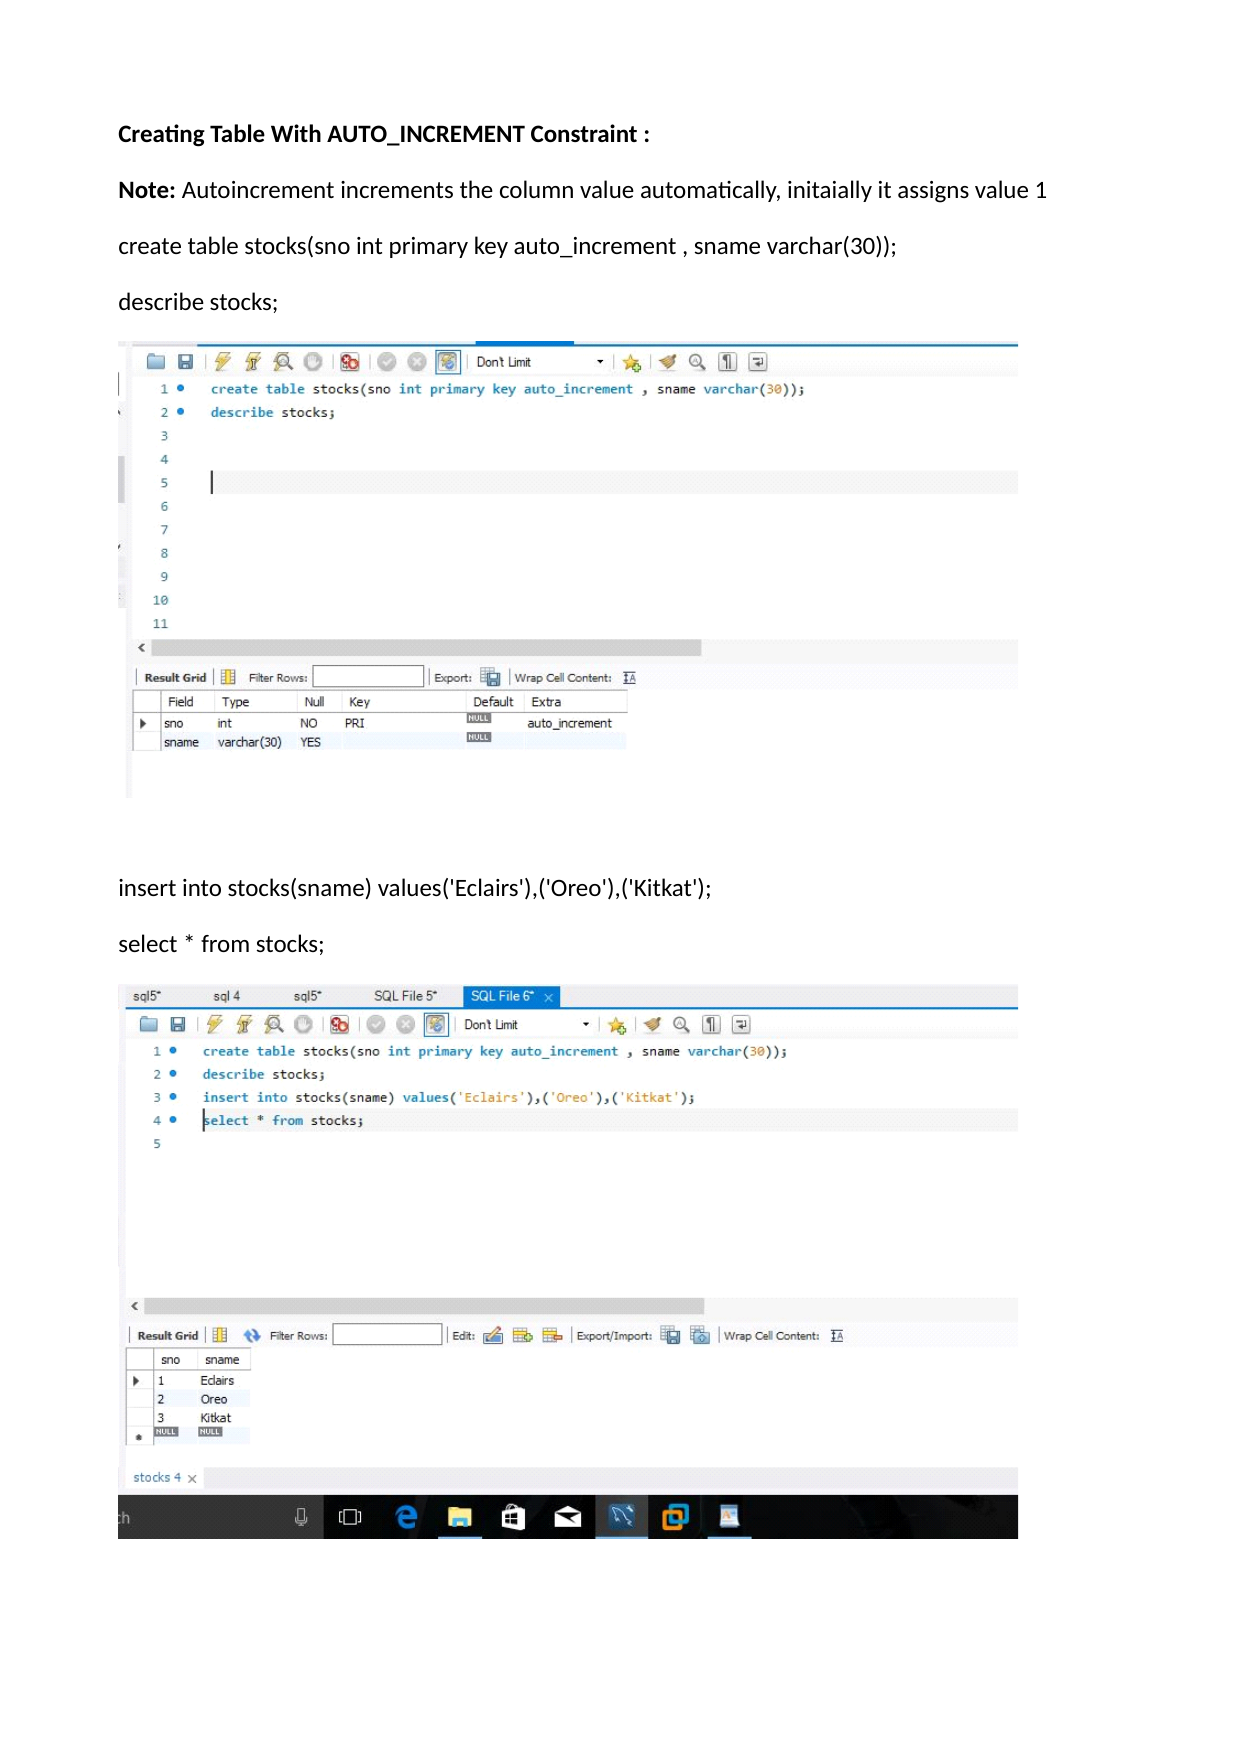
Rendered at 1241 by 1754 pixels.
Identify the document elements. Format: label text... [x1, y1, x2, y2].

text describe stocks; [118, 286, 1122, 316]
text select * from stocks; [118, 928, 1122, 959]
text create table stocks(sno int primary key auto_increment , sname varchar(30)); [118, 230, 1122, 260]
text insert into stocks(sname) values('Eclairs'),('Oreo'),('Kitkat'); [118, 872, 1122, 903]
text Creating Table With AUTO_INCREMENT Constraint : [118, 118, 1122, 149]
text Note: Autoincrement increments the column value automatically, initaially it assigns value 1 [118, 174, 1122, 204]
